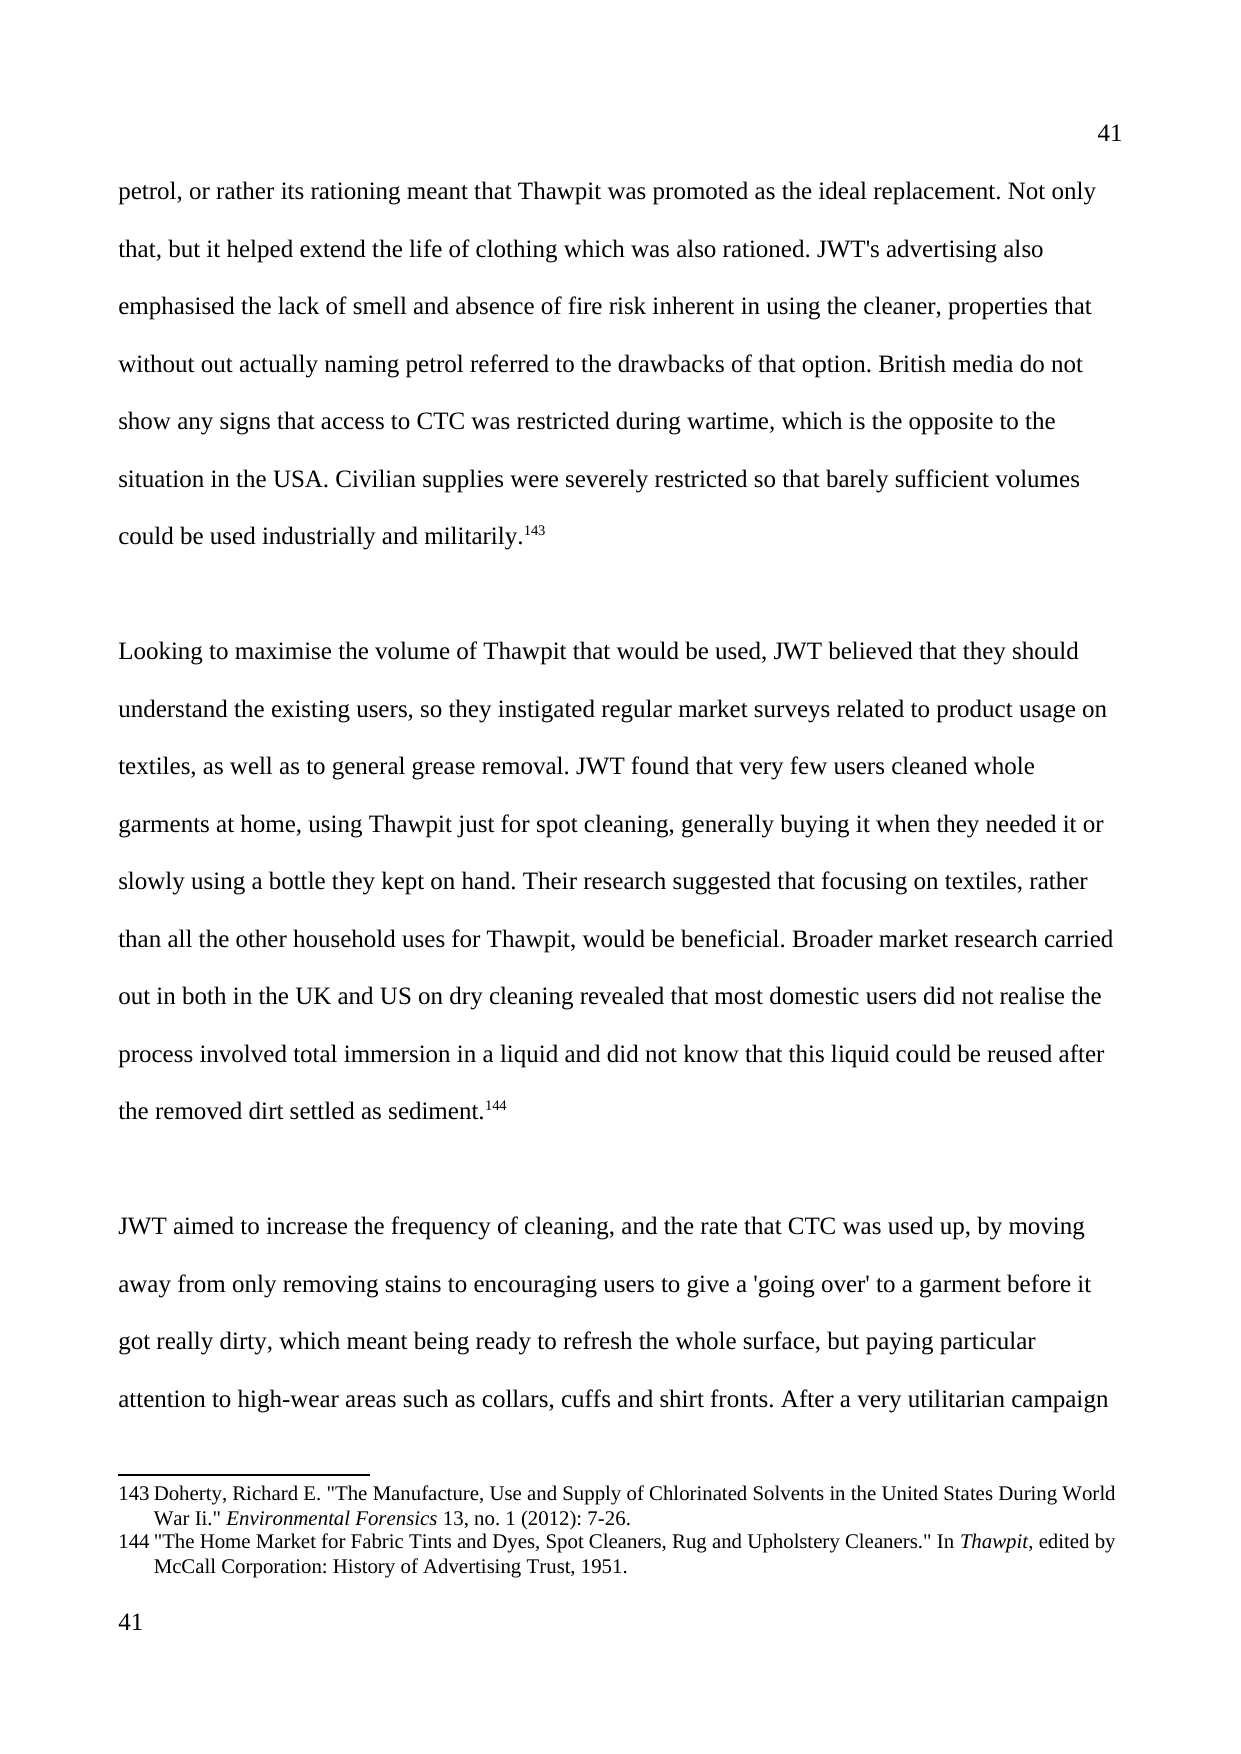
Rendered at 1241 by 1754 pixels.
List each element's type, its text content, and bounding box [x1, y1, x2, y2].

text Looking to maximise the volume of Thawpit that would be used, JWT believed that they should understand the existing users, so they instigated regular market surveys related to product usage on textiles, as well as to general grease removal. JWT found that very few users cleaned whole garments at home, using Thawpit just for spot cleaning, generally buying it when they needed it or slowly using a bottle they kept on hand. Their research suggested that focusing on textiles, rather than all the other household uses for Thawpit, would be beneficial. Broader market research carried out in both in the UK and US on dry cleaning revealed that most domestic users did not realise the process involved total immersion in a liquid and did not know that this liquid could be reused after the removed dirt settled as sediment. [118, 636, 1122, 1125]
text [118, 176, 1122, 550]
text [118, 1211, 1122, 1413]
